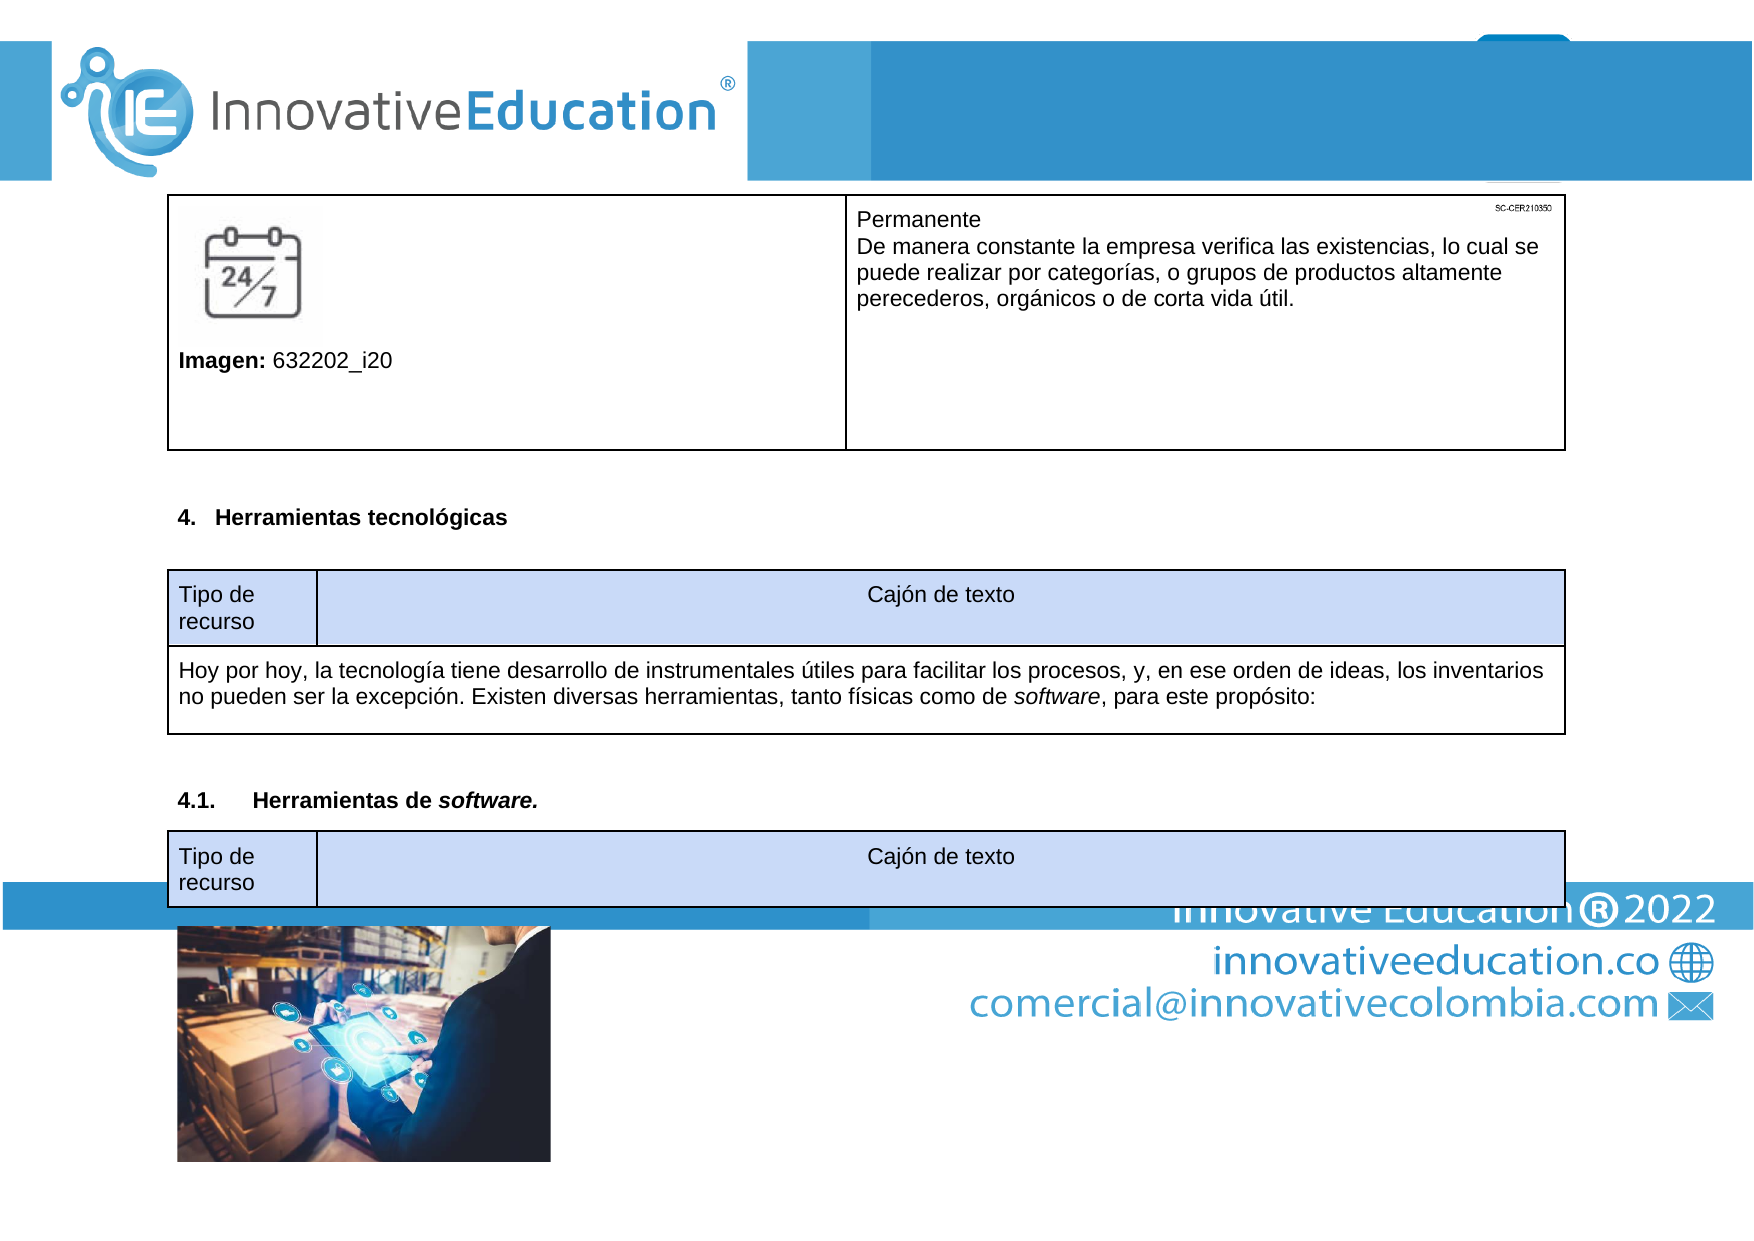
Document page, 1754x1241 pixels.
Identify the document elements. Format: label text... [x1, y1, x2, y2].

picture [2, 880, 1754, 1162]
table_cell Hoy por hoy, la tecnología tiene desarrollo de instrumentales útiles para facilitar los procesos, y, en ese orden de ideas, los inventarios no pueden ser la excepción. Existen diversas herramientas, tanto físicas como de software, para este propósito: [169, 647, 1564, 733]
table_cell Imagen: 632202_i20 [169, 196, 845, 449]
list Herramientas tecnológicas [177, 504, 1577, 530]
picture [178, 206, 323, 347]
table_header Cajón de texto [318, 832, 1564, 906]
table_header Tipo de recurso [169, 832, 316, 906]
list Herramientas de software. [177, 787, 1577, 814]
table_header Tipo de recurso [169, 571, 316, 644]
table_header Cajón de texto [318, 571, 1564, 644]
picture [0, 28, 1752, 214]
table_cell Permanente De manera constante la empresa verifica las existencias, lo cual se puede realizar por categorías, o grupos de productos altamente perecederos, orgánicos o de corta vida útil. [847, 196, 1564, 449]
